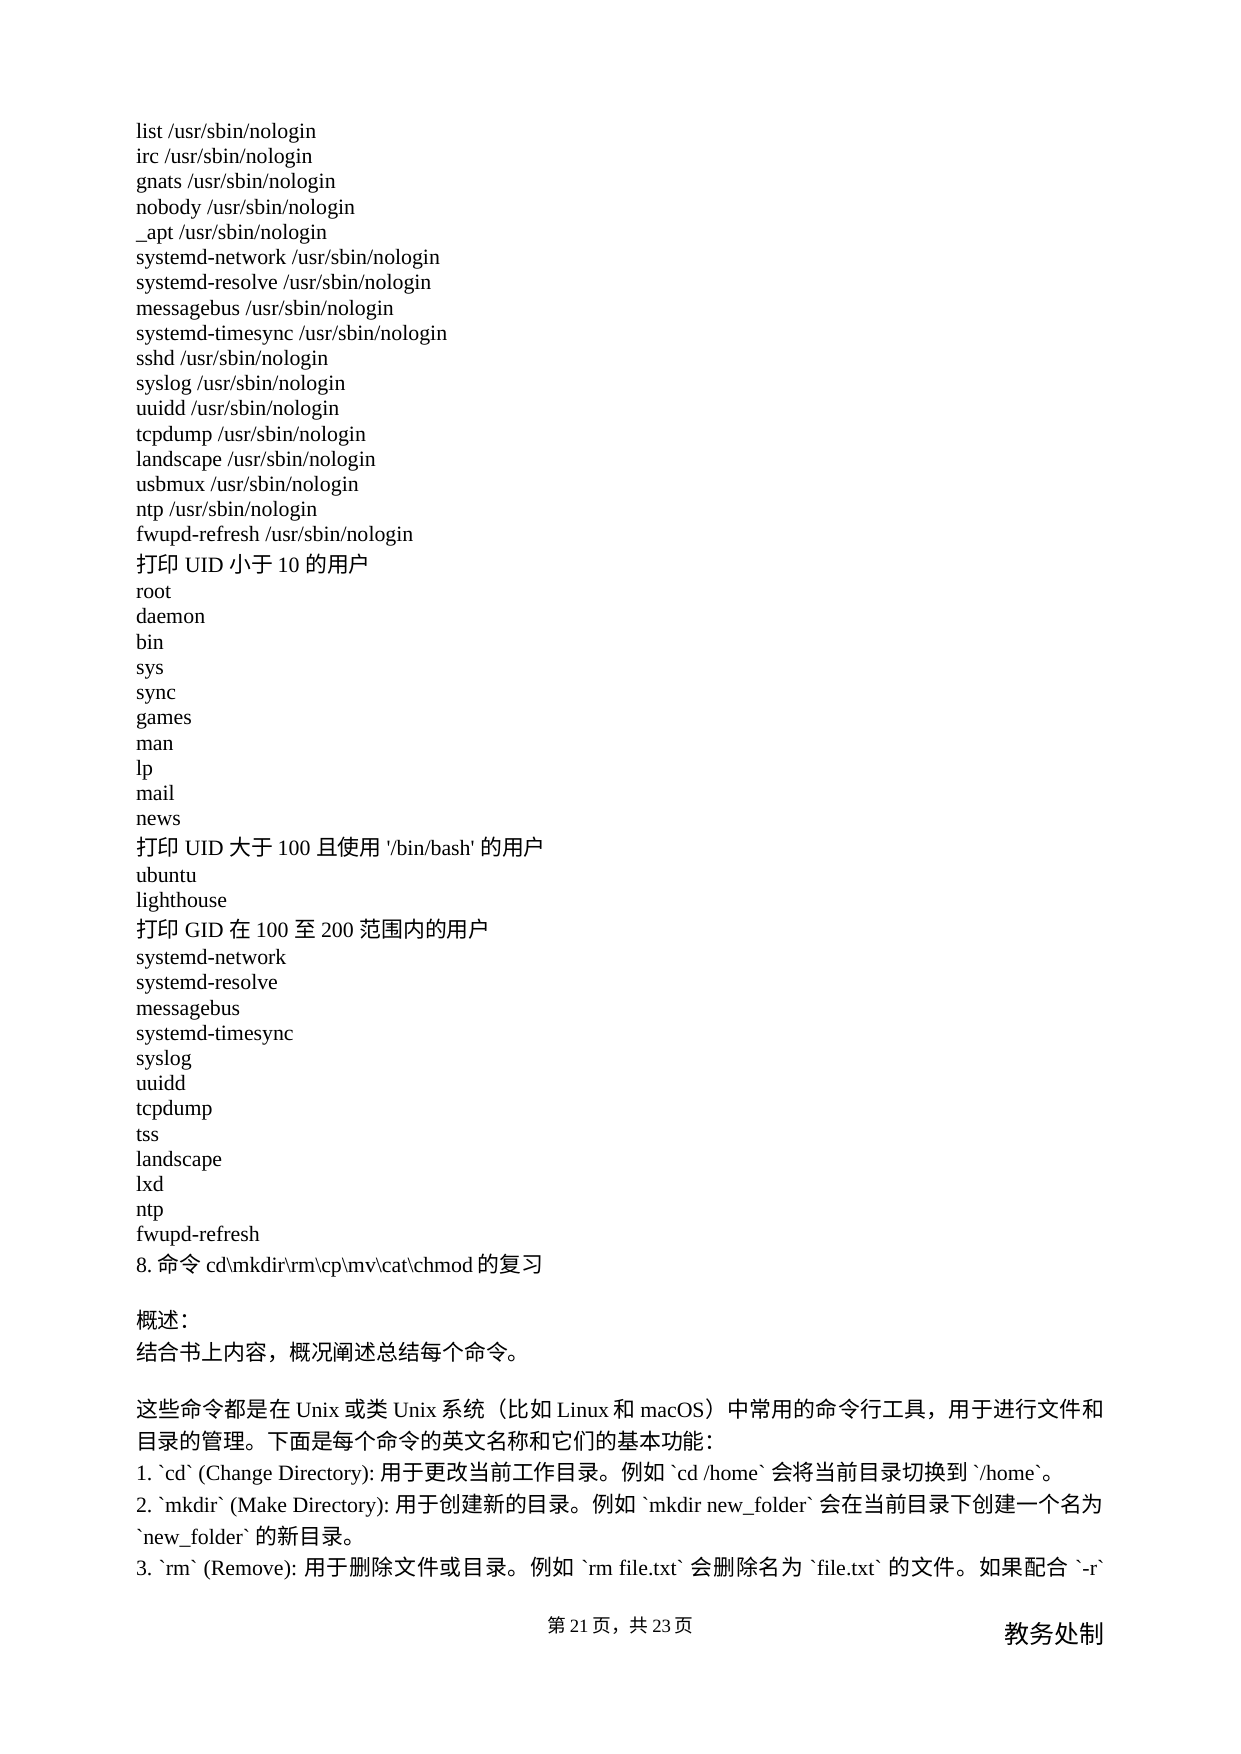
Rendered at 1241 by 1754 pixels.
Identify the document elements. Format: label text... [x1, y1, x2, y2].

text fwupd-refresh /usr/sbin/nologin [136, 521, 1104, 547]
text ubuntu [136, 862, 1104, 887]
text mail [136, 780, 1104, 805]
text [136, 1550, 1104, 1582]
text syslog /usr/sbin/nologin [136, 370, 1104, 395]
text landscape /usr/sbin/nologin [136, 446, 1104, 471]
text lxd [136, 1171, 1104, 1196]
text 打印 UID 大于 100 且使用 '/bin/bash' 的用户 [136, 830, 1104, 862]
text systemd-timesync [136, 1020, 1104, 1045]
text bin [136, 629, 1104, 654]
text 2. `mkdir` (Make Directory): 用于创建新的目录。例如 `mkdir new_folder` 会在当前目录下创建一个名为 `new_folder` 的新目录。 [136, 1487, 1104, 1550]
text games [136, 704, 1104, 729]
text syslog [136, 1045, 1104, 1070]
text ntp /usr/sbin/nologin [136, 496, 1104, 521]
text tcpdump /usr/sbin/nologin [136, 421, 1104, 446]
text tcpdump [136, 1095, 1104, 1121]
text _apt /usr/sbin/nologin [136, 219, 1104, 244]
text 8. 命令cd\mkdir\rm\cp\mv\cat\chmod的复习 [136, 1247, 1104, 1278]
text man [136, 729, 1104, 755]
text systemd-resolve [136, 969, 1104, 994]
text systemd-timesync /usr/sbin/nologin [136, 320, 1104, 345]
text lp [136, 755, 1104, 780]
text 概述： [136, 1303, 1104, 1335]
text uuidd [136, 1070, 1104, 1095]
text 结合书上内容，概况阐述总结每个命令。 [136, 1335, 1104, 1367]
text landscape [136, 1146, 1104, 1171]
text sync [136, 679, 1104, 704]
text irc /usr/sbin/nologin [136, 143, 1104, 168]
text tss [136, 1121, 1104, 1146]
text fwupd-refresh [136, 1221, 1104, 1247]
text sys [136, 654, 1104, 679]
text 这些命令都是在Unix或类Unix系统（比如Linux和macOS）中常用的命令行工具，用于进行文件和目录的管理。下面是每个命令的英文名称和它们的基本功能： [136, 1392, 1104, 1455]
text sshd /usr/sbin/nologin [136, 345, 1104, 370]
text 打印 UID 小于 10 的用户 [136, 547, 1104, 578]
text 1. `cd` (Change Directory): 用于更改当前工作目录。例如 `cd /home` 会将当前目录切换到 `/home`。 [136, 1455, 1104, 1487]
text messagebus /usr/sbin/nologin [136, 294, 1104, 320]
text 打印 GID 在 100 至 200 范围内的用户 [136, 912, 1104, 944]
text nobody /usr/sbin/nologin [136, 194, 1104, 219]
text systemd-network [136, 944, 1104, 969]
text list /usr/sbin/nologin [136, 118, 1104, 143]
text systemd-network /usr/sbin/nologin [136, 244, 1104, 269]
text lighthouse [136, 887, 1104, 912]
text root [136, 578, 1104, 603]
text ntp [136, 1196, 1104, 1221]
text daemon [136, 603, 1104, 629]
text uuidd /usr/sbin/nologin [136, 395, 1104, 421]
text news [136, 805, 1104, 830]
text systemd-resolve /usr/sbin/nologin [136, 269, 1104, 294]
text gnats /usr/sbin/nologin [136, 168, 1104, 194]
text usbmux /usr/sbin/nologin [136, 471, 1104, 496]
text messagebus [136, 994, 1104, 1020]
